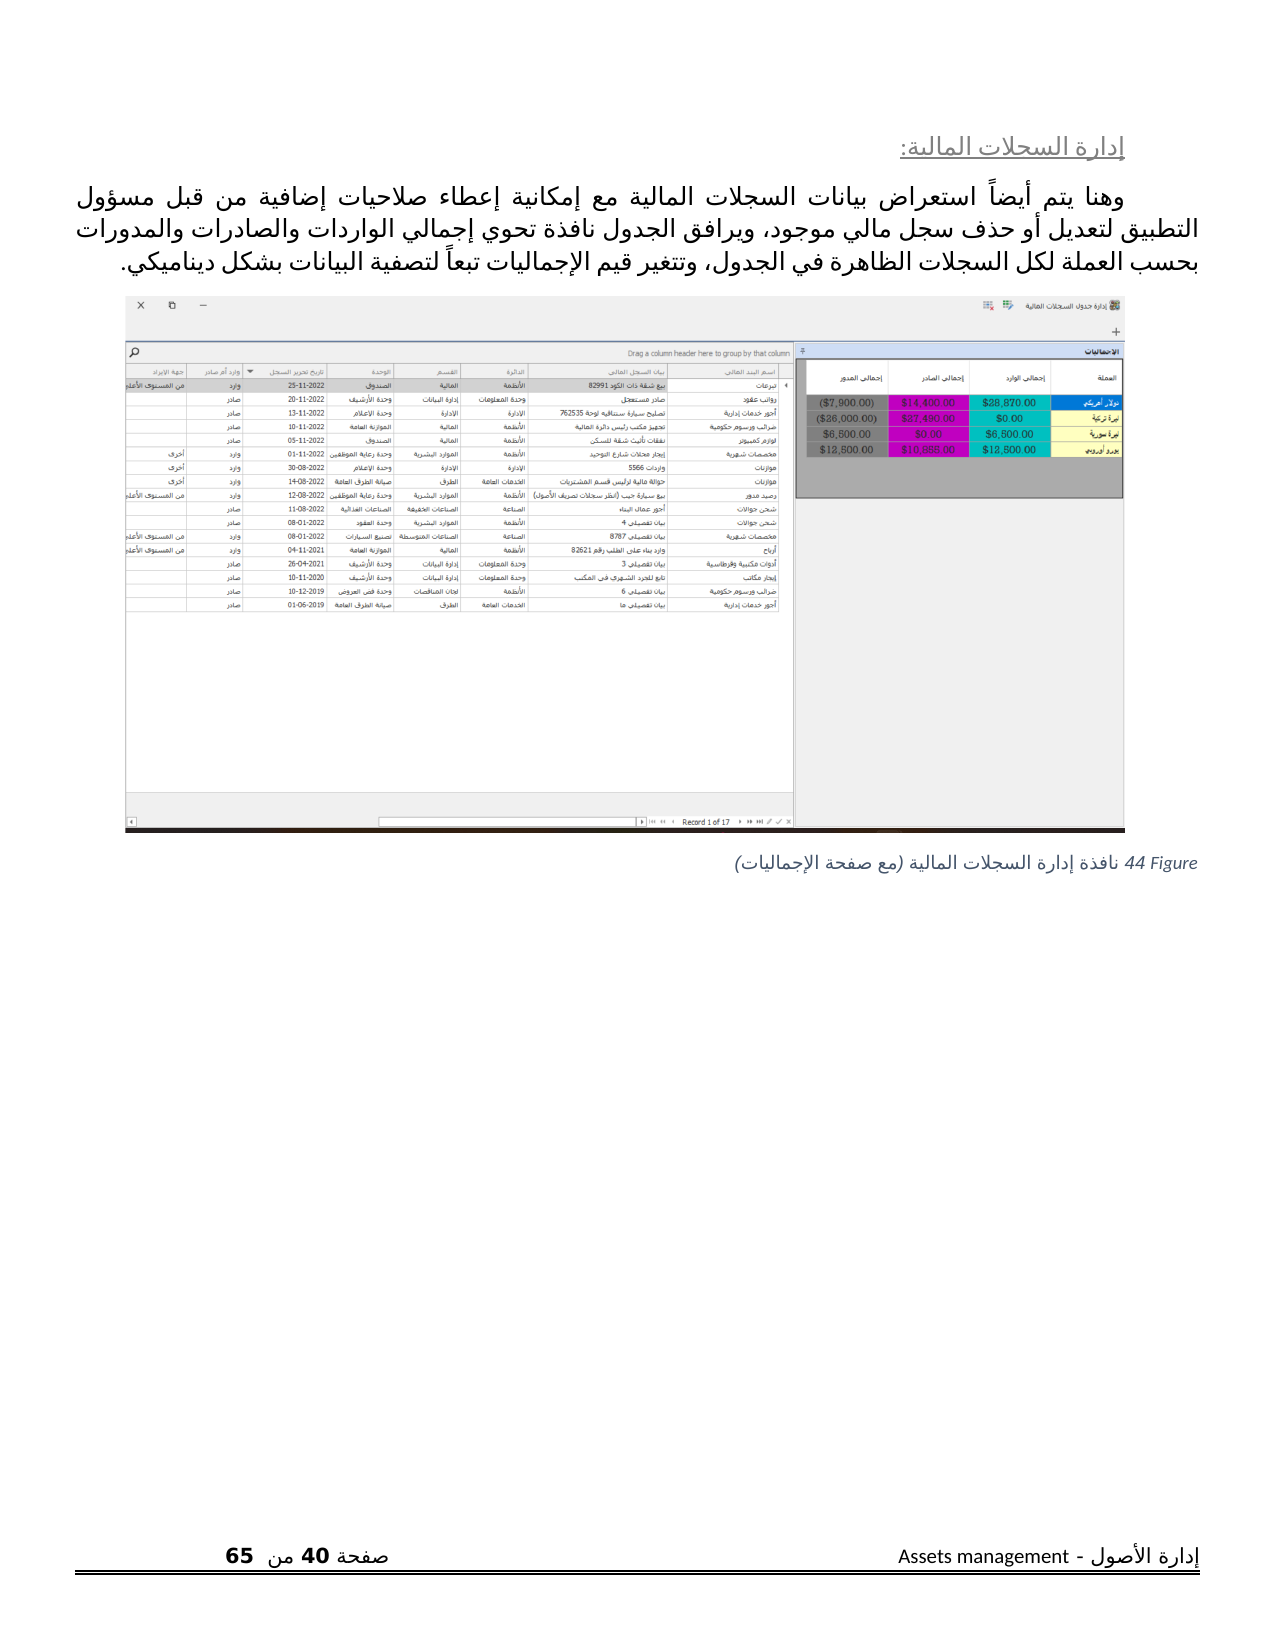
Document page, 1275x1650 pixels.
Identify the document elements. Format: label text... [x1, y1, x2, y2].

text Figure 44 نافذة إدارة السجلات المالية (مع صفحة الإجماليات) [75, 851, 1200, 874]
text وهنا يتم أيضاً استعراض بيانات السجلات المالية مع إمكانية إعطاء صلاحيات إضافية من قبل مسؤول التطبيق لتعديل أو حذف سجل مالي موجود، ويرافق الجدول نافذة تحوي إجمالي الواردات والصادرات والمدورات بحسب العملة لكل السجلات الظاهرة في الجدول، وتتغير قيم الإجماليات تبعاً لتصفية البيانات بشكل ديناميكي. [75, 181, 1200, 277]
subtitle إدارة السجلات المالية: [75, 131, 1200, 162]
picture [125, 296, 1125, 833]
